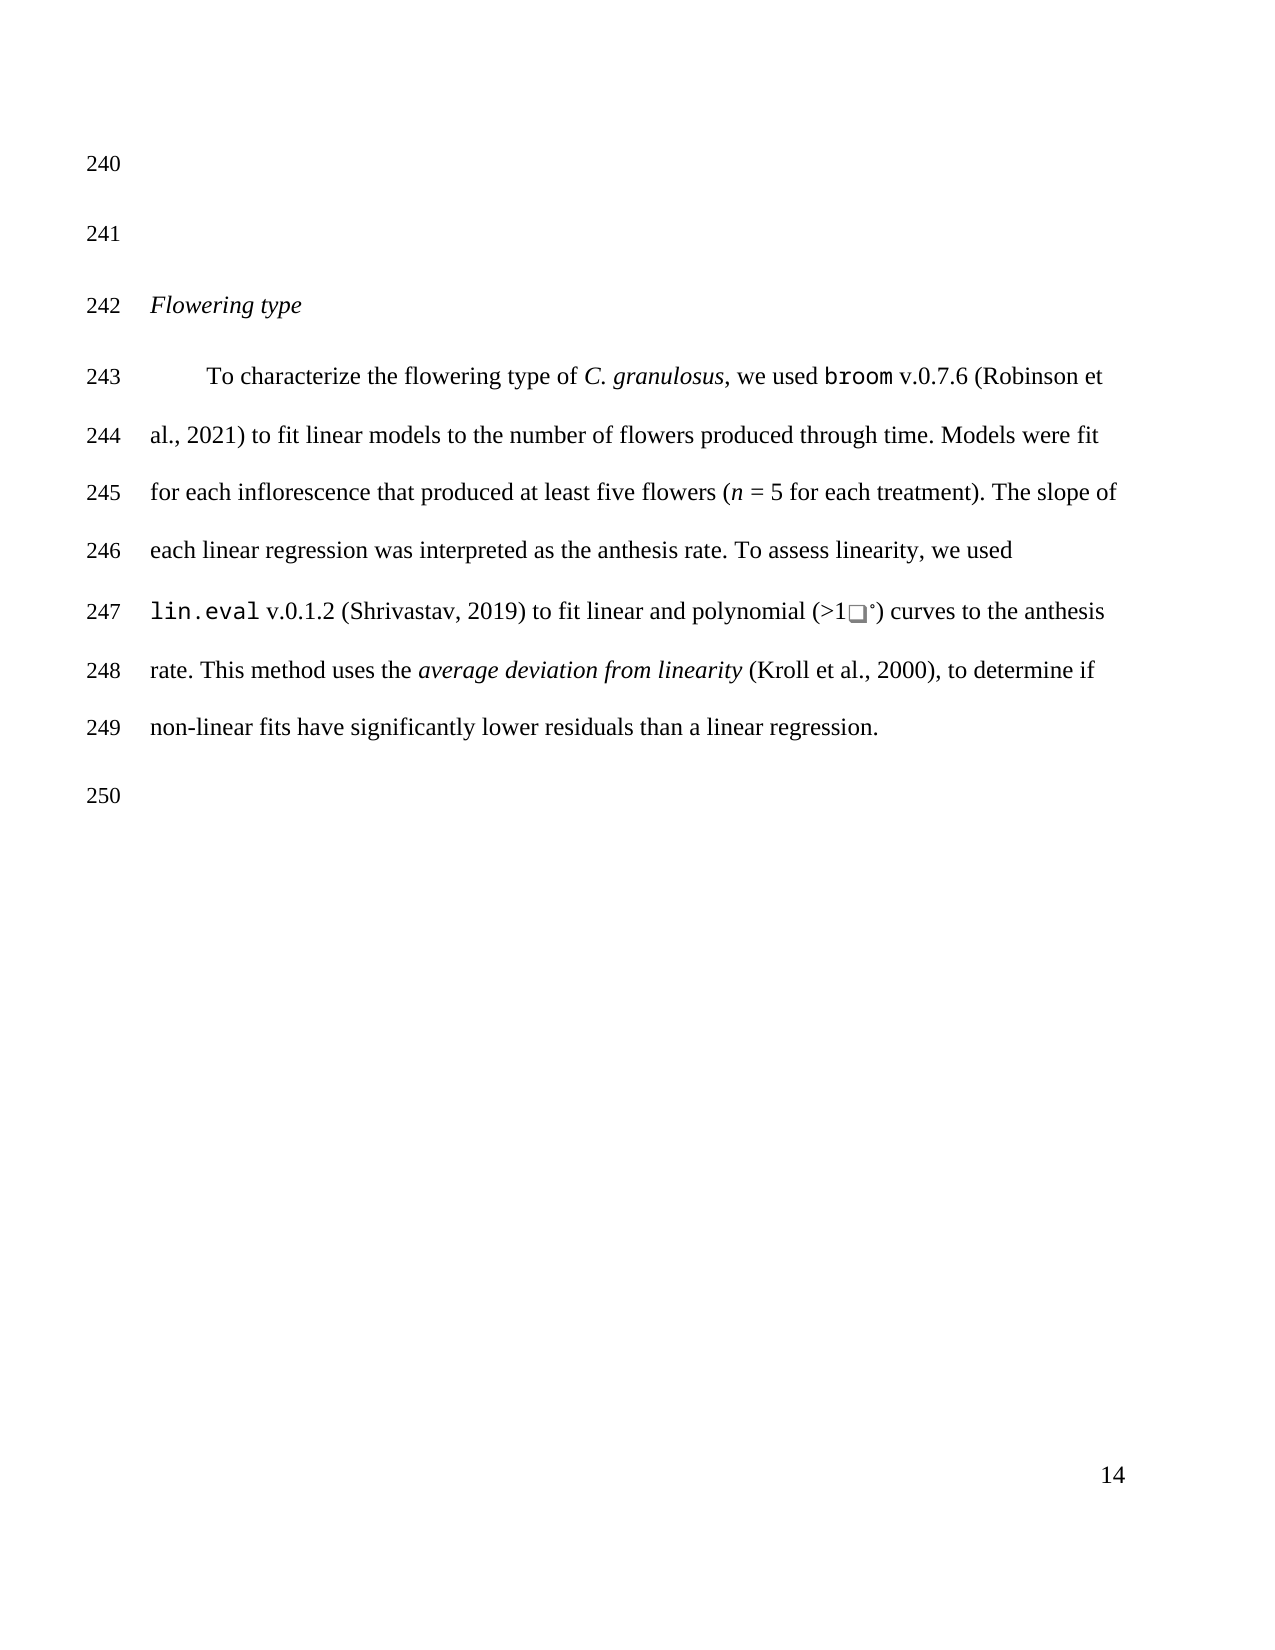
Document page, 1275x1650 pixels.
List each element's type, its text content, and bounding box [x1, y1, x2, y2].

text To characterize the flowering type of C. granulosus, we used broom v.0.7.6 (Robinson et al., 2021) to fit linear models to the number of flowers produced through time. Models were fit for each inflorescence that produced at least five flowers ( = 5 for each treatment). The slope of each linear regression was interpreted as the anthesis rate. To assess linearity, we used lin.eval v.0.1.2 (Shrivastav, 2019) to fit linear and polynomial (>1) curves to the anthesis rate. This method uses the average deviation from linearity (Kroll et al., 2000), to determine if non-linear fits have significantly lower residuals than a linear regression. [150, 360, 1125, 741]
text Flowering type [150, 290, 1125, 319]
